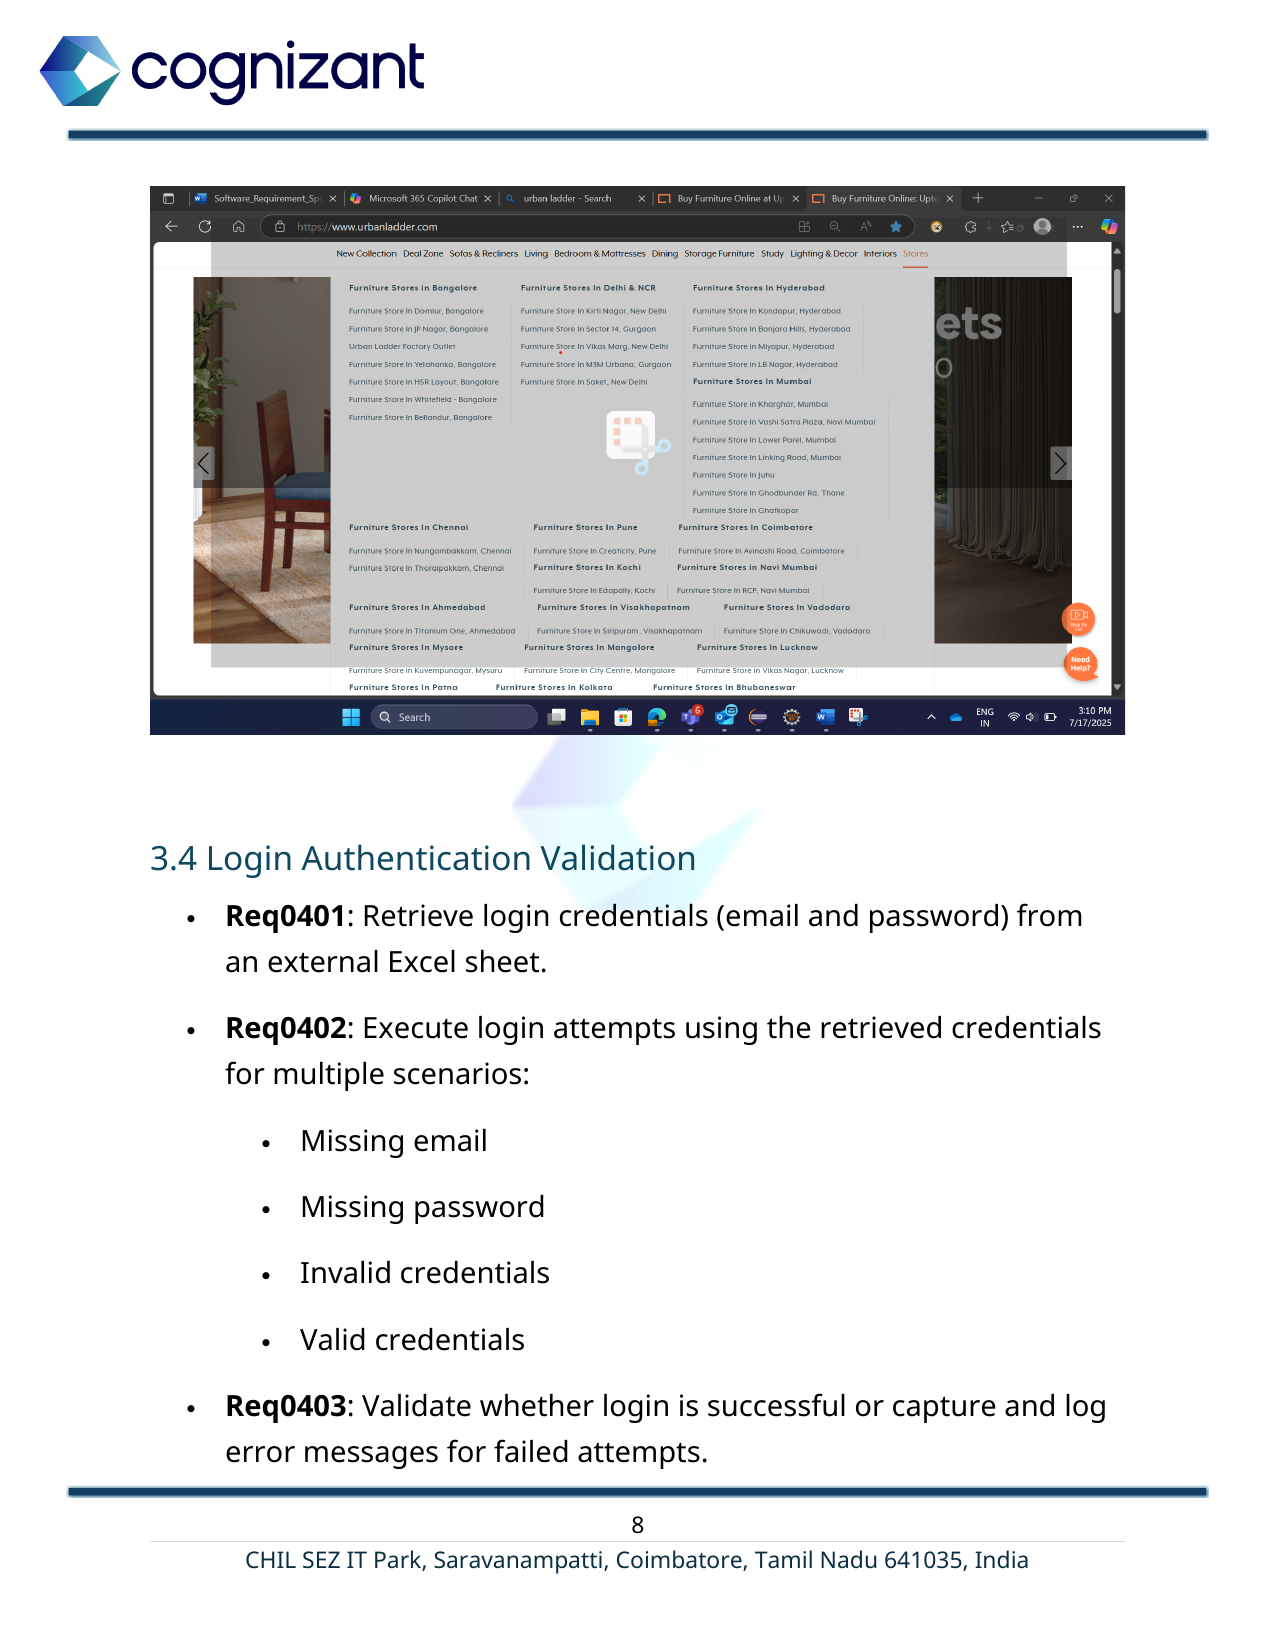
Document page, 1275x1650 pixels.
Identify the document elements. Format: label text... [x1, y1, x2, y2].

picture [39, 36, 424, 106]
picture [150, 186, 1125, 735]
list Req0401: Retrieve login credentials (email and password) from an external Excel sheet. [187, 896, 1125, 981]
list Missing email [262, 1120, 1125, 1159]
list Valid credentials [262, 1319, 1125, 1359]
list Req0403: Validate whether login is successful or capture and log error messages for failed attempts. [187, 1386, 1125, 1471]
list Missing password [262, 1186, 1125, 1226]
list Invalid credentials [262, 1253, 1125, 1292]
subtitle 3.4 Login Authentication Validation [150, 835, 1125, 881]
list Req0402: Execute login attempts using the retrieved credentials for multiple scenarios: [187, 1008, 1125, 1093]
